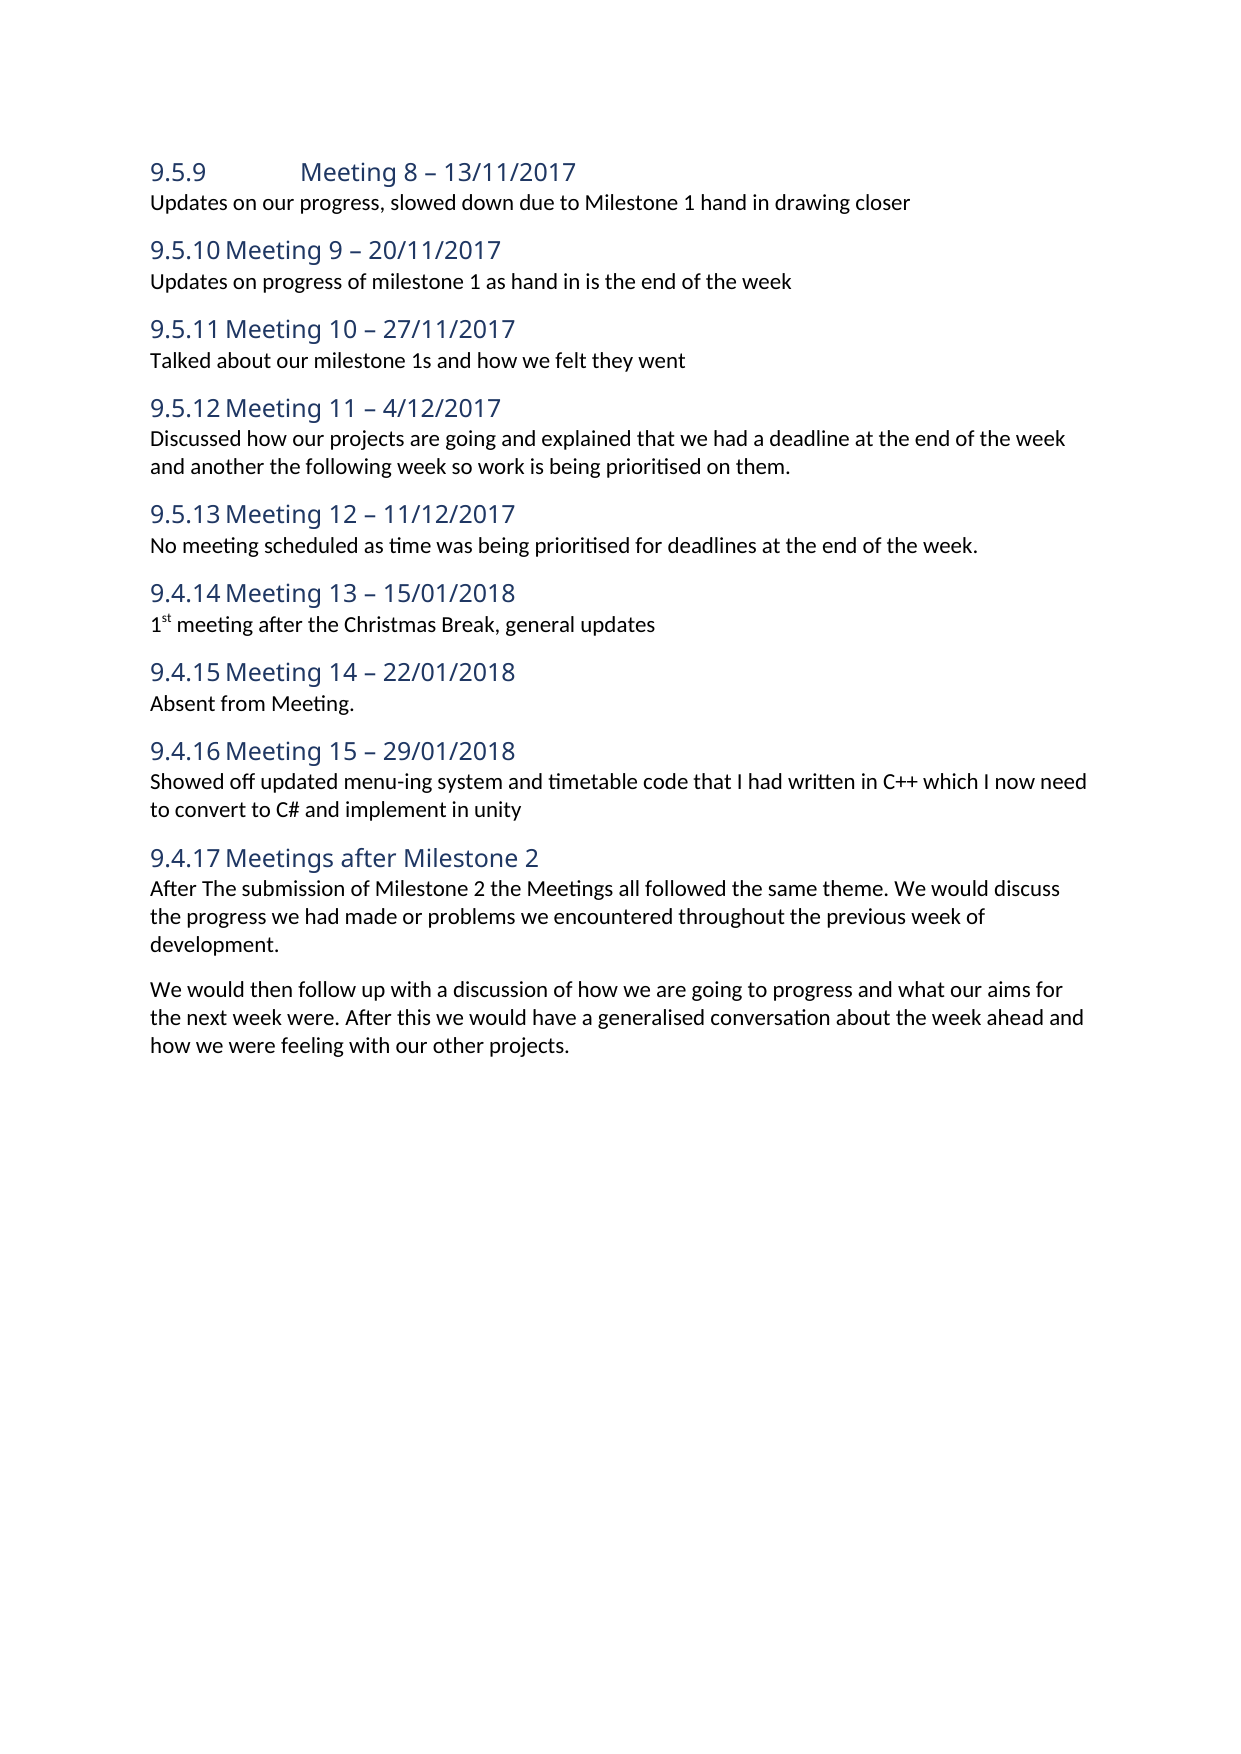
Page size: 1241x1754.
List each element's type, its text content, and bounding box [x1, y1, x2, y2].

text Updates on our progress, slowed down due to Milestone 1 hand in drawing closer [150, 188, 1090, 216]
subtitle 9.4.15 Meeting 14 – 22/01/2018 [150, 655, 1090, 689]
text Showed off updated menu-ing system and timetable code that I had written in C++ which I now need to convert to C# and implement in unity [150, 767, 1090, 823]
text Updates on progress of milestone 1 as hand in is the end of the week [150, 267, 1090, 295]
subtitle 9.5.11 Meeting 10 – 27/11/2017 [150, 312, 1090, 346]
text Absent from Meeting. [150, 689, 1090, 717]
subtitle 9.4.17 Meetings after Milestone 2 [150, 840, 1090, 874]
text After The submission of Milestone 2 the Meetings all followed the same theme. We would discuss the progress we had made or problems we encountered throughout the previous week of development. [150, 874, 1090, 958]
text 1st meeting after the Christmas Break, general updates [150, 610, 1090, 638]
text Talked about our milestone 1s and how we felt they went [150, 346, 1090, 374]
text We would then follow up with a discussion of how we are going to progress and what our aims for the next week were. After this we would have a generalised conversation about the week ahead and how we were feeling with our other projects. [150, 975, 1090, 1059]
subtitle 9.5.10 Meeting 9 – 20/11/2017 [150, 233, 1090, 267]
text Discussed how our projects are going and explained that we had a deadline at the end of the week and another the following week so work is being prioritised on them. [150, 424, 1090, 481]
subtitle 9.4.14 Meeting 13 – 15/01/2018 [150, 576, 1090, 610]
subtitle 9.5.12 Meeting 11 – 4/12/2017 [150, 390, 1090, 424]
subtitle 9.5.13 Meeting 12 – 11/12/2017 [150, 497, 1090, 531]
subtitle 9.4.16 Meeting 15 – 29/01/2018 [150, 733, 1090, 767]
subtitle 9.5.9 Meeting 8 – 13/11/2017 [150, 154, 1090, 188]
text No meeting scheduled as time was being prioritised for deadlines at the end of the week. [150, 531, 1090, 559]
